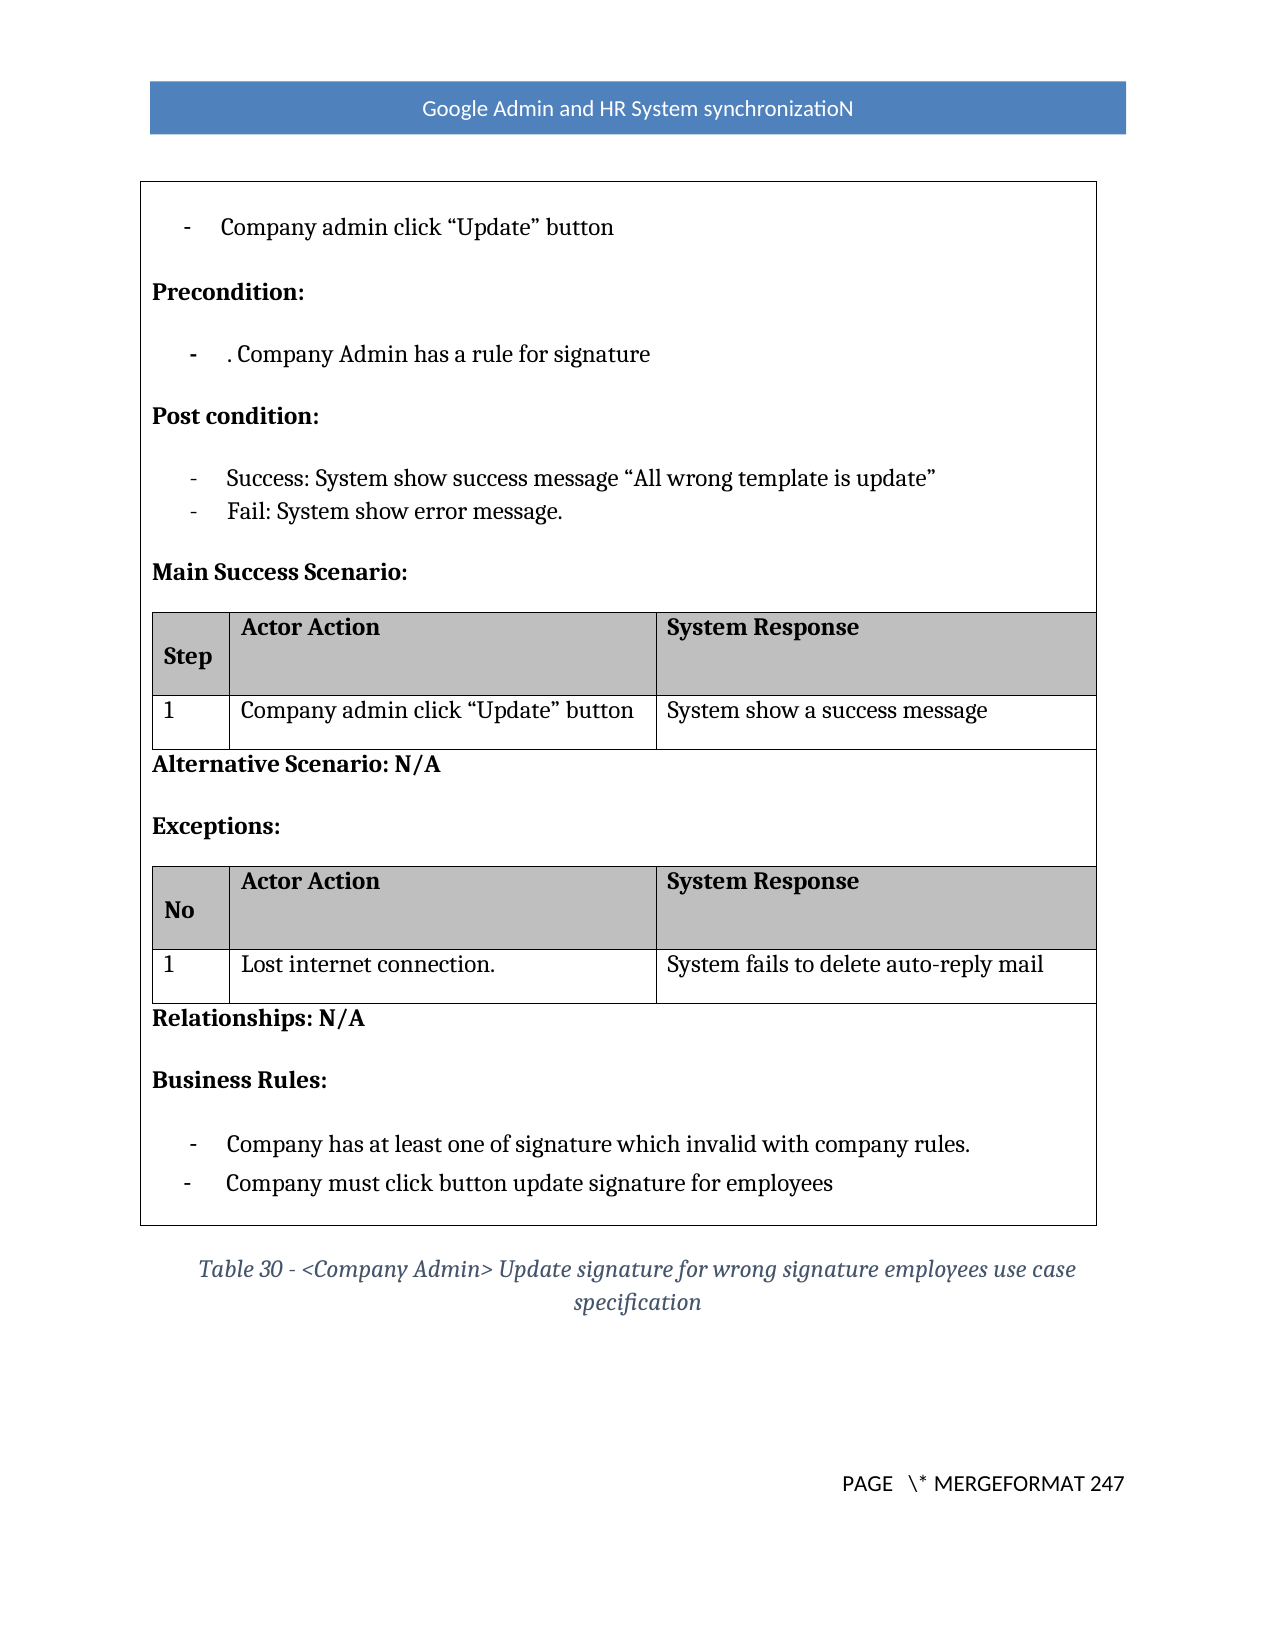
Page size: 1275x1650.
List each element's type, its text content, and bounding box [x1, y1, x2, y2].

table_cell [141, 182, 1096, 1225]
text Table 30 - <Company Admin> Update signature for wrong signature employees use case specification [150, 1255, 1125, 1317]
